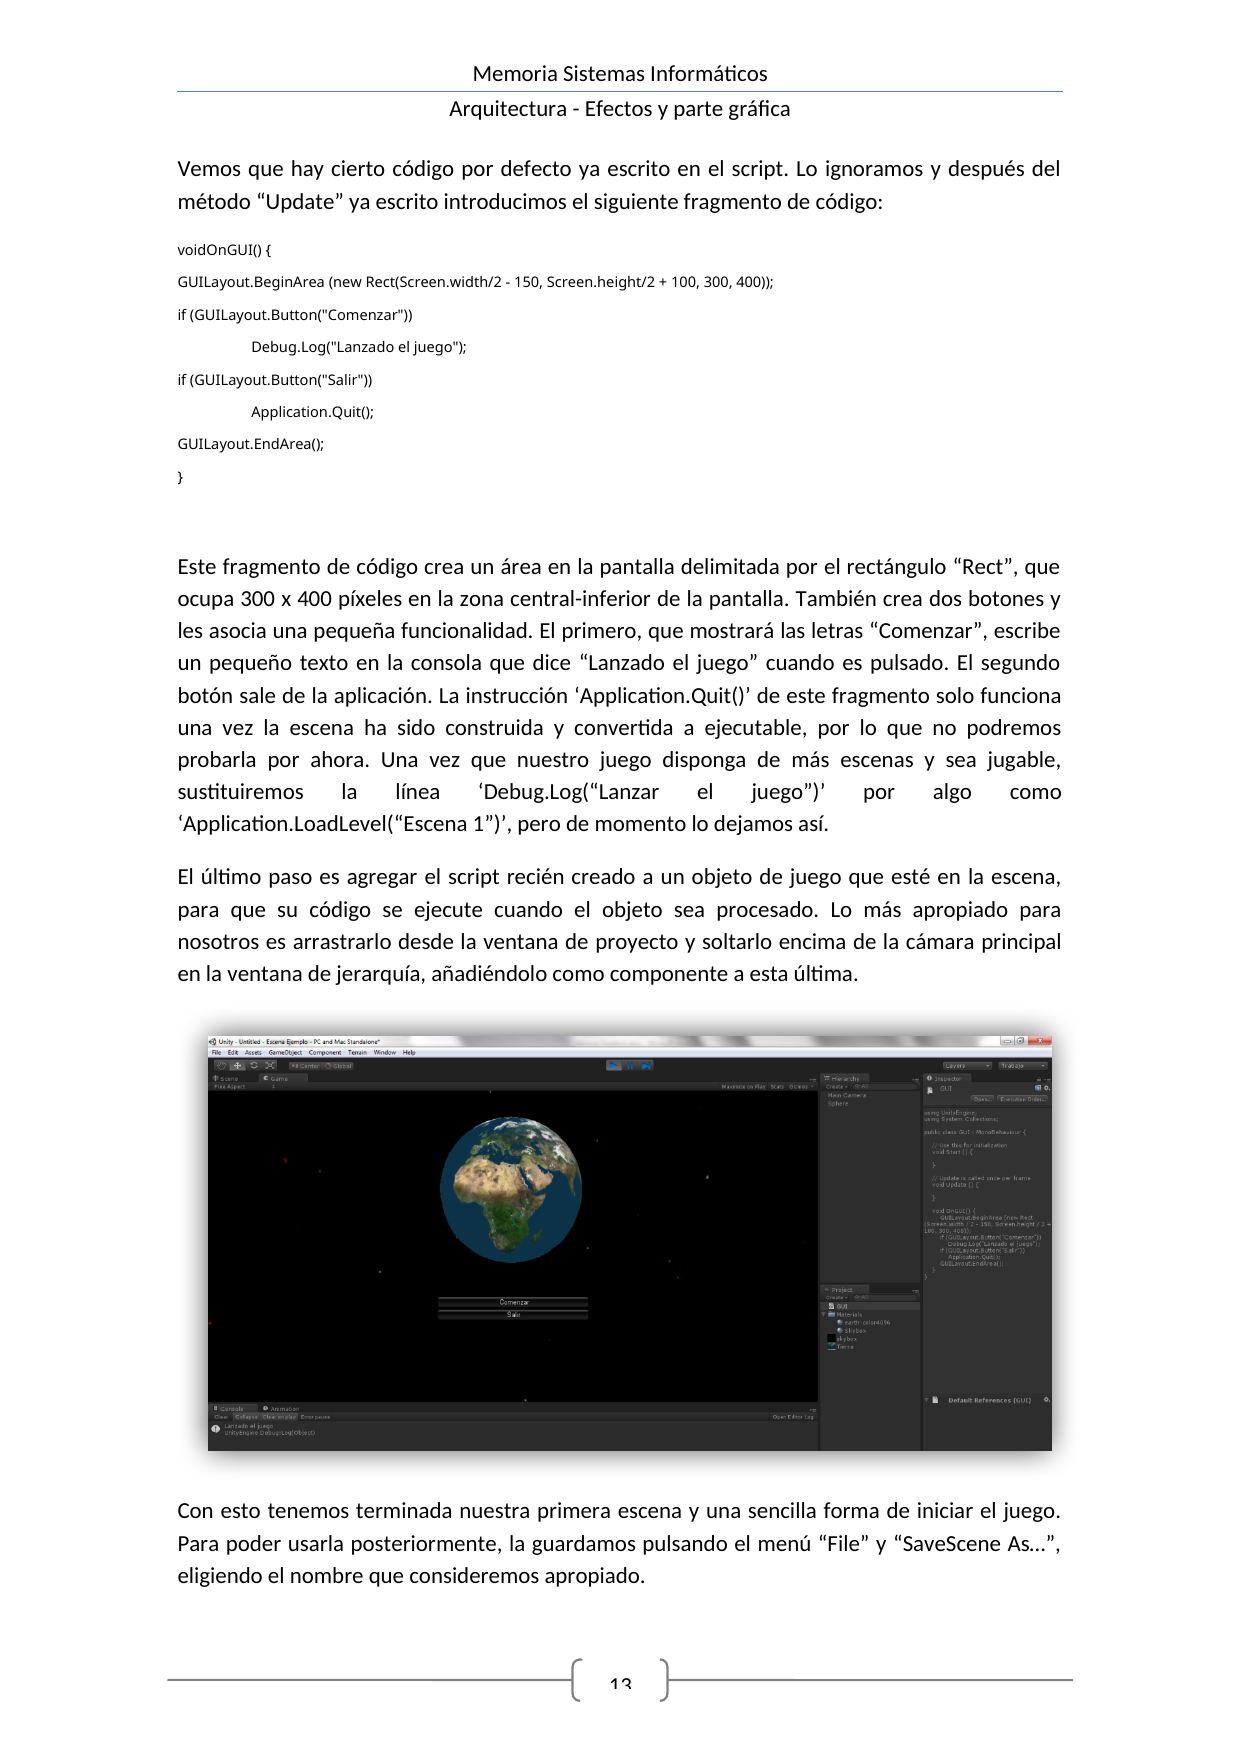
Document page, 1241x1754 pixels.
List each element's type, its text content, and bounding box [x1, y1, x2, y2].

picture [208, 1036, 1052, 1451]
text Este fragmento de código crea un área en la pantalla delimitada por el rectángulo “Rect”, que ocupa 300 x 400 píxeles en la zona central-inferior de la pantalla. También crea dos botones y les asocia una pequeña funcionalidad. El primero, que mostrará las letras “Comenzar”, escribe un pequeño texto en la consola que dice “Lanzado el juego” cuando es pulsado. El segundo botón sale de la aplicación. La instrucción ‘Application.Quit()’ de este fragmento solo funciona una vez la escena ha sido construida y convertida a ejecutable, por lo que no podremos probarla por ahora. Una vez que nuestro juego disponga de más escenas y sea jugable, sustituiremos la línea ‘Debug.Log(“Lanzar el juego”)’ por algo como ‘Application.LoadLevel(“Escena 1”)’, pero de momento lo dejamos así. [177, 552, 1063, 837]
text } [177, 467, 1063, 486]
text Vemos que hay cierto código por defecto ya escrito en el script. Lo ignoramos y después del método “Update” ya escrito introducimos el siguiente fragmento de código: [177, 154, 1063, 215]
text Con esto tenemos terminada nuestra primera escena y una sencilla forma de iniciar el juego. Para poder usarla posteriormente, la guardamos pulsando el menú “File” y “SaveScene As…”, eligiendo el nombre que consideremos apropiado. [177, 1497, 1063, 1589]
text if (GUILayout.Button("Comenzar")) [177, 304, 1063, 324]
text voidOnGUI() { [177, 240, 1063, 260]
text GUILayout.EndArea(); [177, 434, 1063, 454]
text GUILayout.BeginArea (new Rect(Screen.width/2 - 150, Screen.height/2 + 100, 300, 400)); [177, 272, 1063, 292]
text Application.Quit(); [177, 402, 1063, 422]
text Debug.Log("Lanzado el juego"); [177, 337, 1063, 357]
text if (GUILayout.Button("Salir")) [177, 369, 1063, 389]
text El último paso es agregar el script recién creado a un objeto de juego que esté en la escena, para que su código se ejecute cuando el objeto sea procesado. Lo más apropiado para nosotros es arrastrarlo desde la ventana de proyecto y soltarlo encima de la cámara principal en la ventana de jerarquía, añadiéndolo como componente a esta última. [177, 862, 1063, 987]
